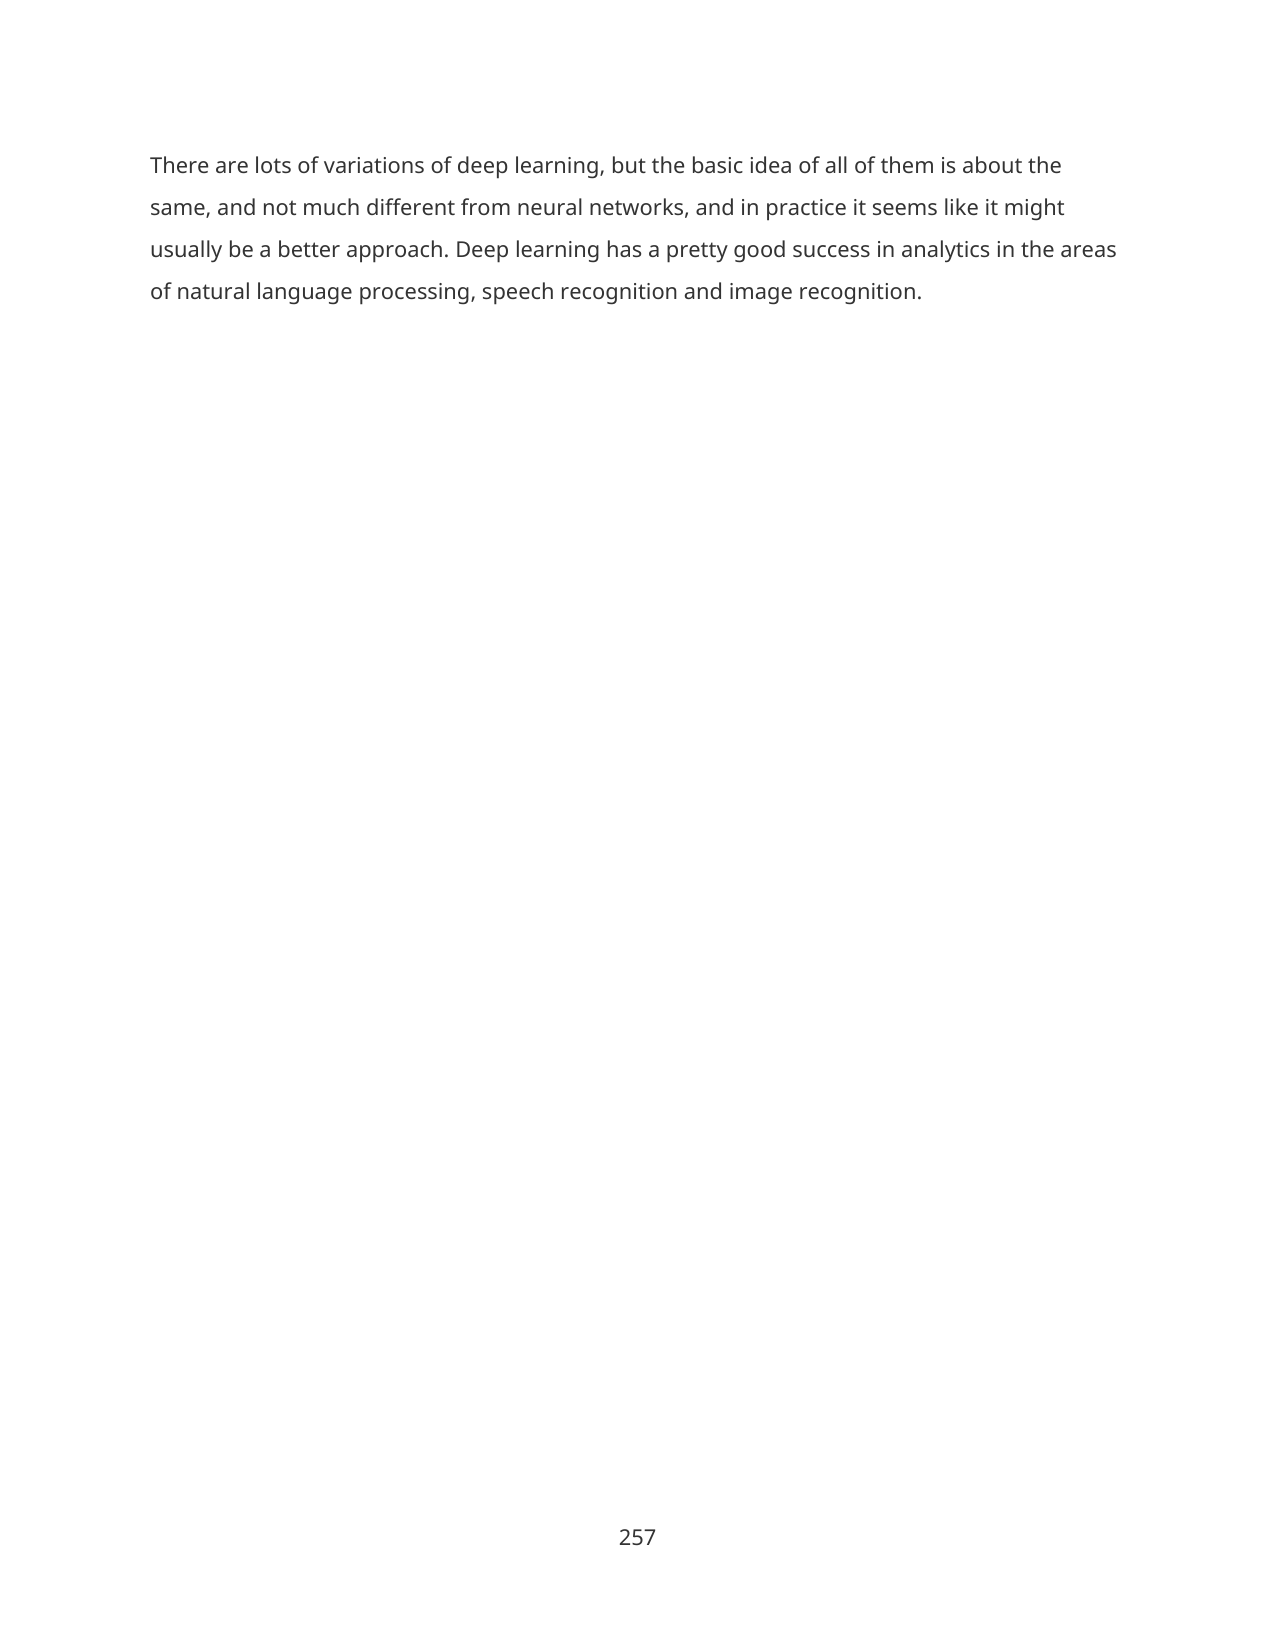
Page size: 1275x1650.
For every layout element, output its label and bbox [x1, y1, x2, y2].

text [150, 150, 1125, 306]
